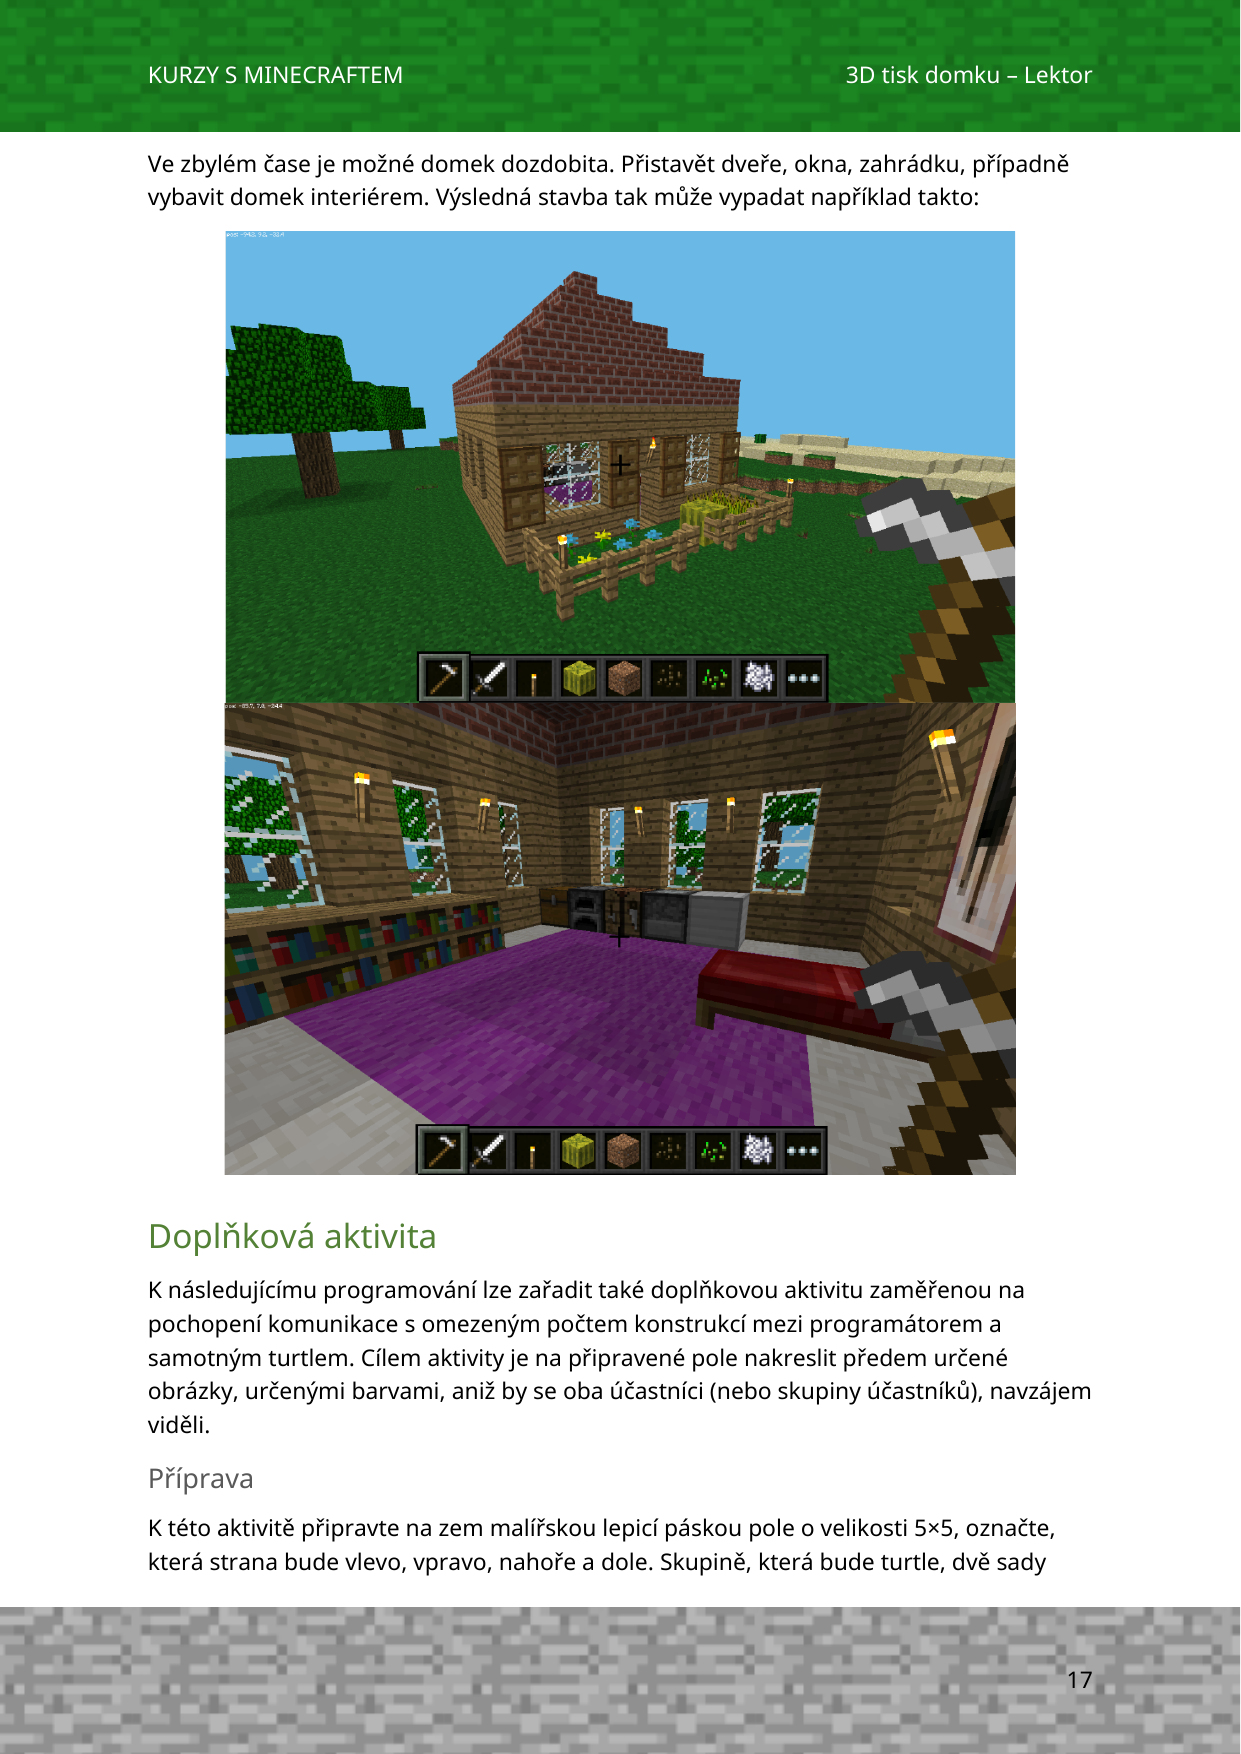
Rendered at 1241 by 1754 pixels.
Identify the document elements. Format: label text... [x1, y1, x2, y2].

picture [224, 231, 1016, 1175]
text K následujícímu programování lze zařadit také doplňkovou aktivitu zaměřenou na pochopení komunikace s omezeným počtem konstrukcí mezi programátorem a samotným turtlem. Cílem aktivity je na připravené pole nakreslit předem určené obrázky, určenými barvami, aniž by se oba účastníci (nebo skupiny účastníků), navzájem viděli. [148, 1274, 1093, 1440]
subtitle Příprava [148, 1459, 1093, 1496]
picture [0, 1607, 1241, 1754]
subtitle Doplňková aktivita [148, 1212, 1093, 1258]
text Ve zbylém čase je možné domek dozdobita. Přistavět dveře, okna, zahrádku, případně vybavit domek interiérem. Výsledná stavba tak může vypadat například takto: [148, 148, 1093, 213]
picture [0, 0, 1241, 132]
